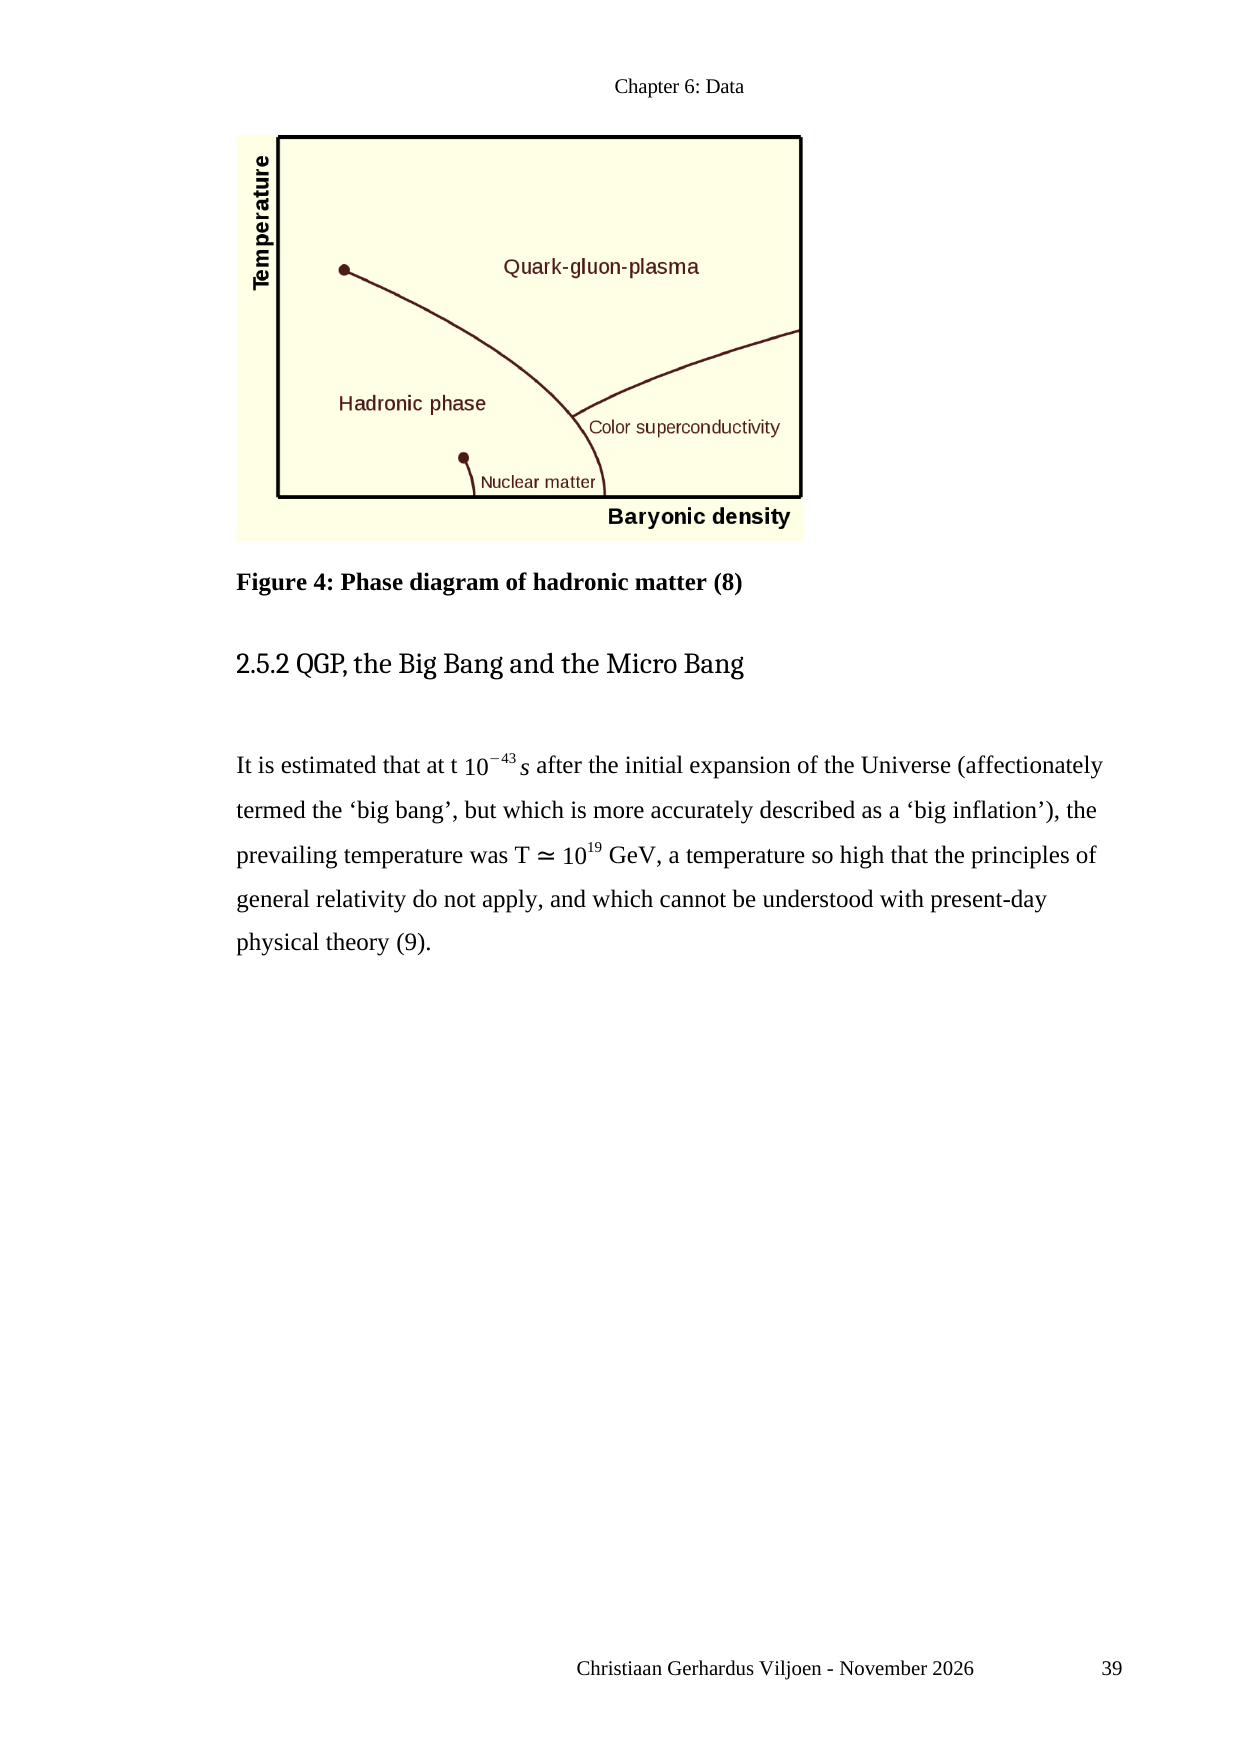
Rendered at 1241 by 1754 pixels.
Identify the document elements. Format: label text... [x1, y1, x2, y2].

text Figure : Phase diagram of hadronic matter [236, 567, 1122, 596]
picture [236, 135, 804, 541]
text It is estimated that at t after the initial expansion of the Universe (affectionately termed the ‘big bang’, but which is more accurately described as a ‘big inflation’), the prevailing temperature was T ≃ GeV, a temperature so high that the principles of general relativity do not apply, and which cannot be understood with present-day physical theory . [236, 749, 1122, 956]
subtitle QGP, the Big Bang and the Micro Bang [236, 648, 1122, 681]
